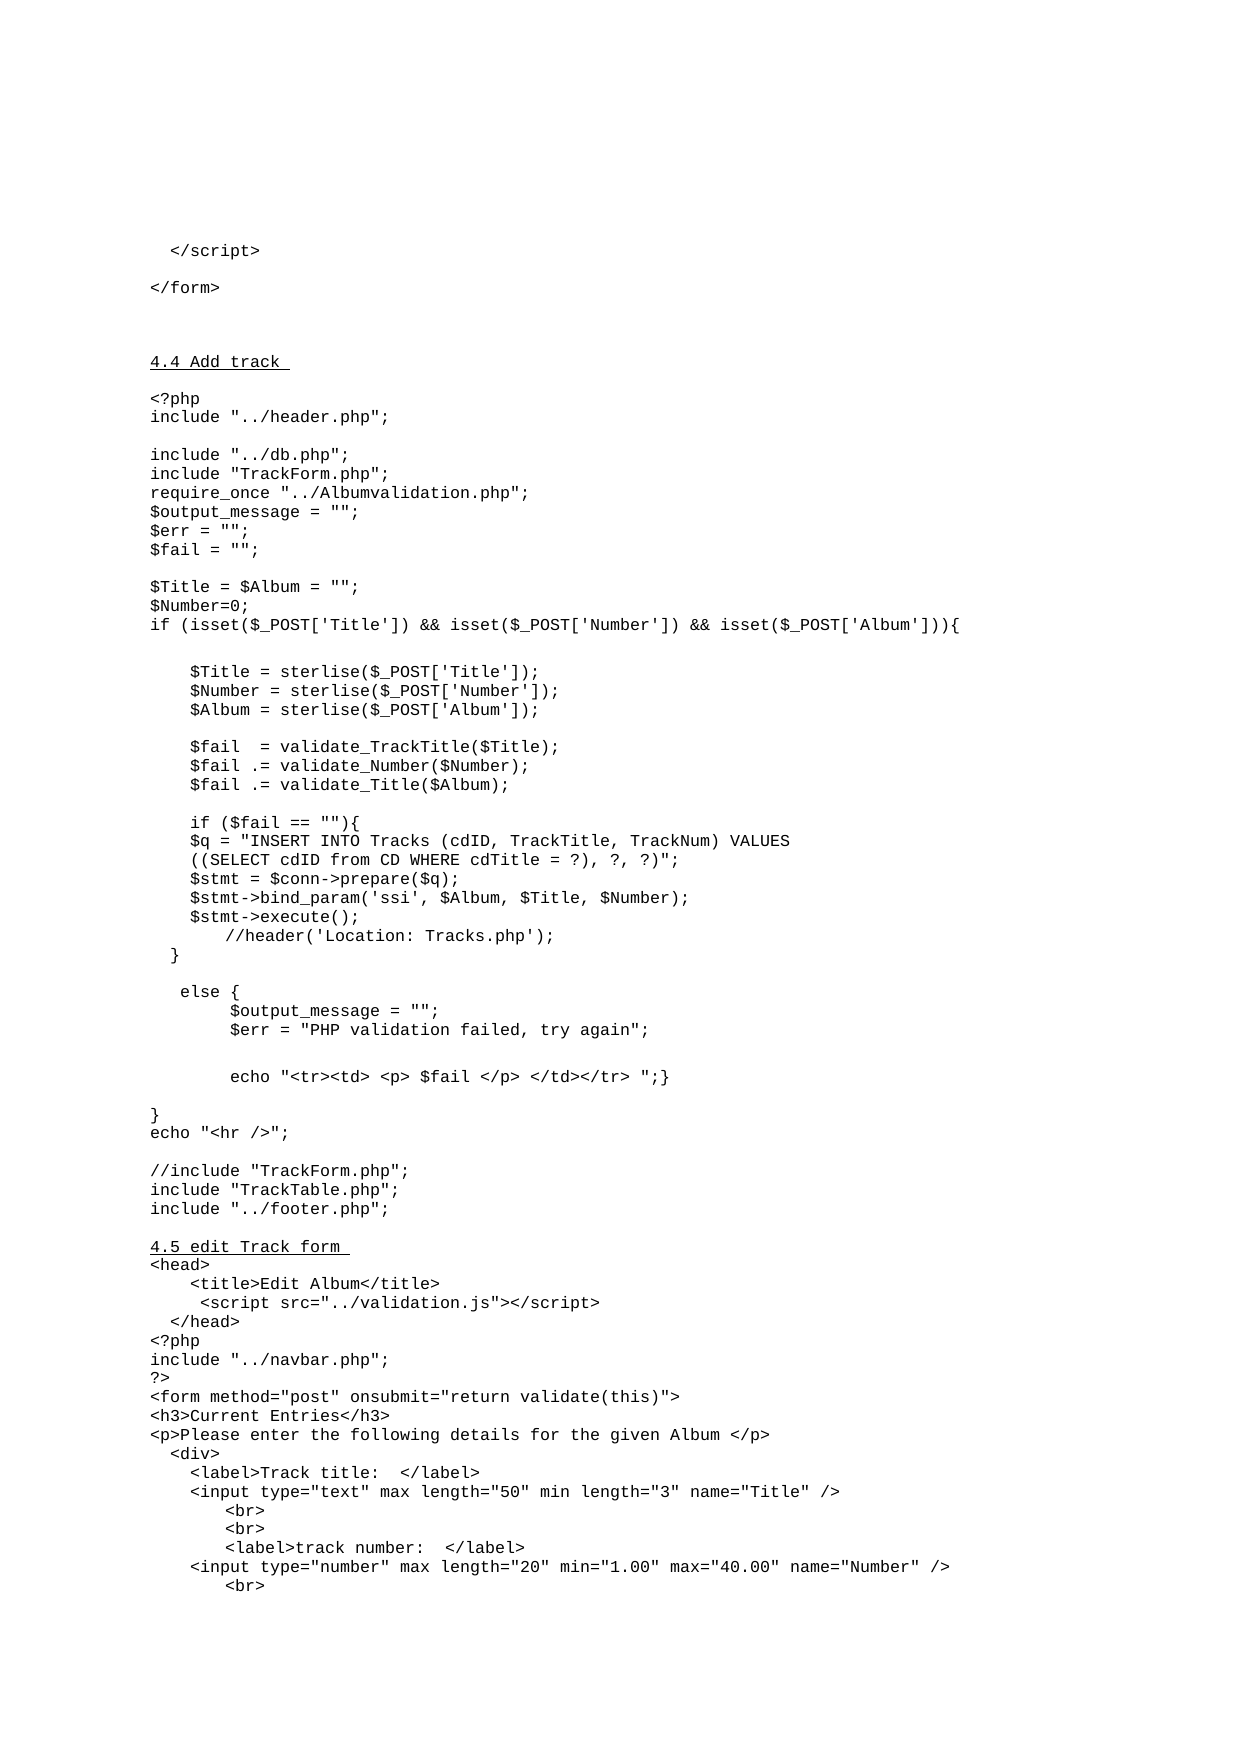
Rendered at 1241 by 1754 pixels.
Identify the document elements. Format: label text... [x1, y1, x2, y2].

text $fail .= validate_Number($Number); [150, 758, 1090, 776]
text $Number = sterlise($_POST['Number']); [150, 682, 1090, 701]
text $stmt->bind_param('ssi', $Album, $Title, $Number); [150, 889, 1090, 908]
text require_once "../Albumvalidation.php"; [150, 484, 1090, 503]
text } [150, 1106, 1090, 1125]
text <?php [150, 1332, 1090, 1351]
text if (isset($_POST['Title']) && isset($_POST['Number']) && isset($_POST['Album'])){ [150, 616, 1090, 635]
text $Album = sterlise($_POST['Album']); [150, 701, 1090, 720]
text $output_message = ""; [150, 1003, 1090, 1022]
text <br> [150, 1502, 1090, 1521]
text include "TrackTable.php"; [150, 1182, 1090, 1200]
text $fail .= validate_Title($Album); [150, 776, 1090, 795]
text include "../footer.php"; [150, 1200, 1090, 1219]
text $Number=0; [150, 598, 1090, 616]
text <div> [150, 1446, 1090, 1464]
text } [150, 946, 1090, 965]
text <label>track number: </label> [150, 1540, 1090, 1559]
text <br> [150, 1577, 1090, 1596]
text </script> [150, 242, 1090, 261]
text 4.4 Add track [150, 353, 1090, 372]
text include "../db.php"; [150, 447, 1090, 466]
text ((SELECT cdID from CD WHERE cdTitle = ?), ?, ?)"; [150, 852, 1090, 871]
text 4.5 edit Track form [150, 1238, 1090, 1257]
text ?> [150, 1370, 1090, 1389]
text </form> [150, 279, 1090, 298]
text //include "TrackForm.php"; [150, 1163, 1090, 1182]
text echo "<hr />"; [150, 1125, 1090, 1144]
text $stmt->execute(); [150, 908, 1090, 927]
text include "../navbar.php"; [150, 1351, 1090, 1370]
text $output_message = ""; [150, 503, 1090, 522]
text <input type="text" max length="50" min length="3" name="Title" /> [150, 1483, 1090, 1502]
text echo "<tr><td> <p> $fail </p> </td></tr> ";} [150, 1068, 1090, 1087]
text $q = "INSERT INTO Tracks (cdID, TrackTitle, TrackNum) VALUES [150, 833, 1090, 852]
text $Title = $Album = ""; [150, 579, 1090, 598]
text $fail = validate_TrackTitle($Title); [150, 739, 1090, 758]
text $fail = ""; [150, 541, 1090, 560]
text $Title = sterlise($_POST['Title']); [150, 663, 1090, 682]
text <form method="post" onsubmit="return validate(this)"> [150, 1389, 1090, 1408]
text <title>Edit Album</title> [150, 1276, 1090, 1295]
text $err = ""; [150, 522, 1090, 541]
text <input type="number" max length="20" min="1.00" max="40.00" name="Number" /> [150, 1559, 1090, 1577]
text include "../header.php"; [150, 409, 1090, 428]
text if ($fail == ""){ [150, 814, 1090, 833]
text <head> [150, 1257, 1090, 1276]
text <p>Please enter the following details for the given Album </p> [150, 1427, 1090, 1446]
text $err = "PHP validation failed, try again"; [150, 1022, 1090, 1040]
text <?php [150, 390, 1090, 409]
text //header('Location: Tracks.php'); [150, 927, 1090, 946]
text <label>Track title: </label> [150, 1464, 1090, 1483]
text include "TrackForm.php"; [150, 466, 1090, 484]
text <script src="../validation.js"></script> [150, 1295, 1090, 1313]
text </head> [150, 1313, 1090, 1332]
text else { [150, 984, 1090, 1003]
text <br> [150, 1521, 1090, 1540]
text <h3>Current Entries</h3> [150, 1408, 1090, 1427]
text $stmt = $conn->prepare($q); [150, 871, 1090, 889]
